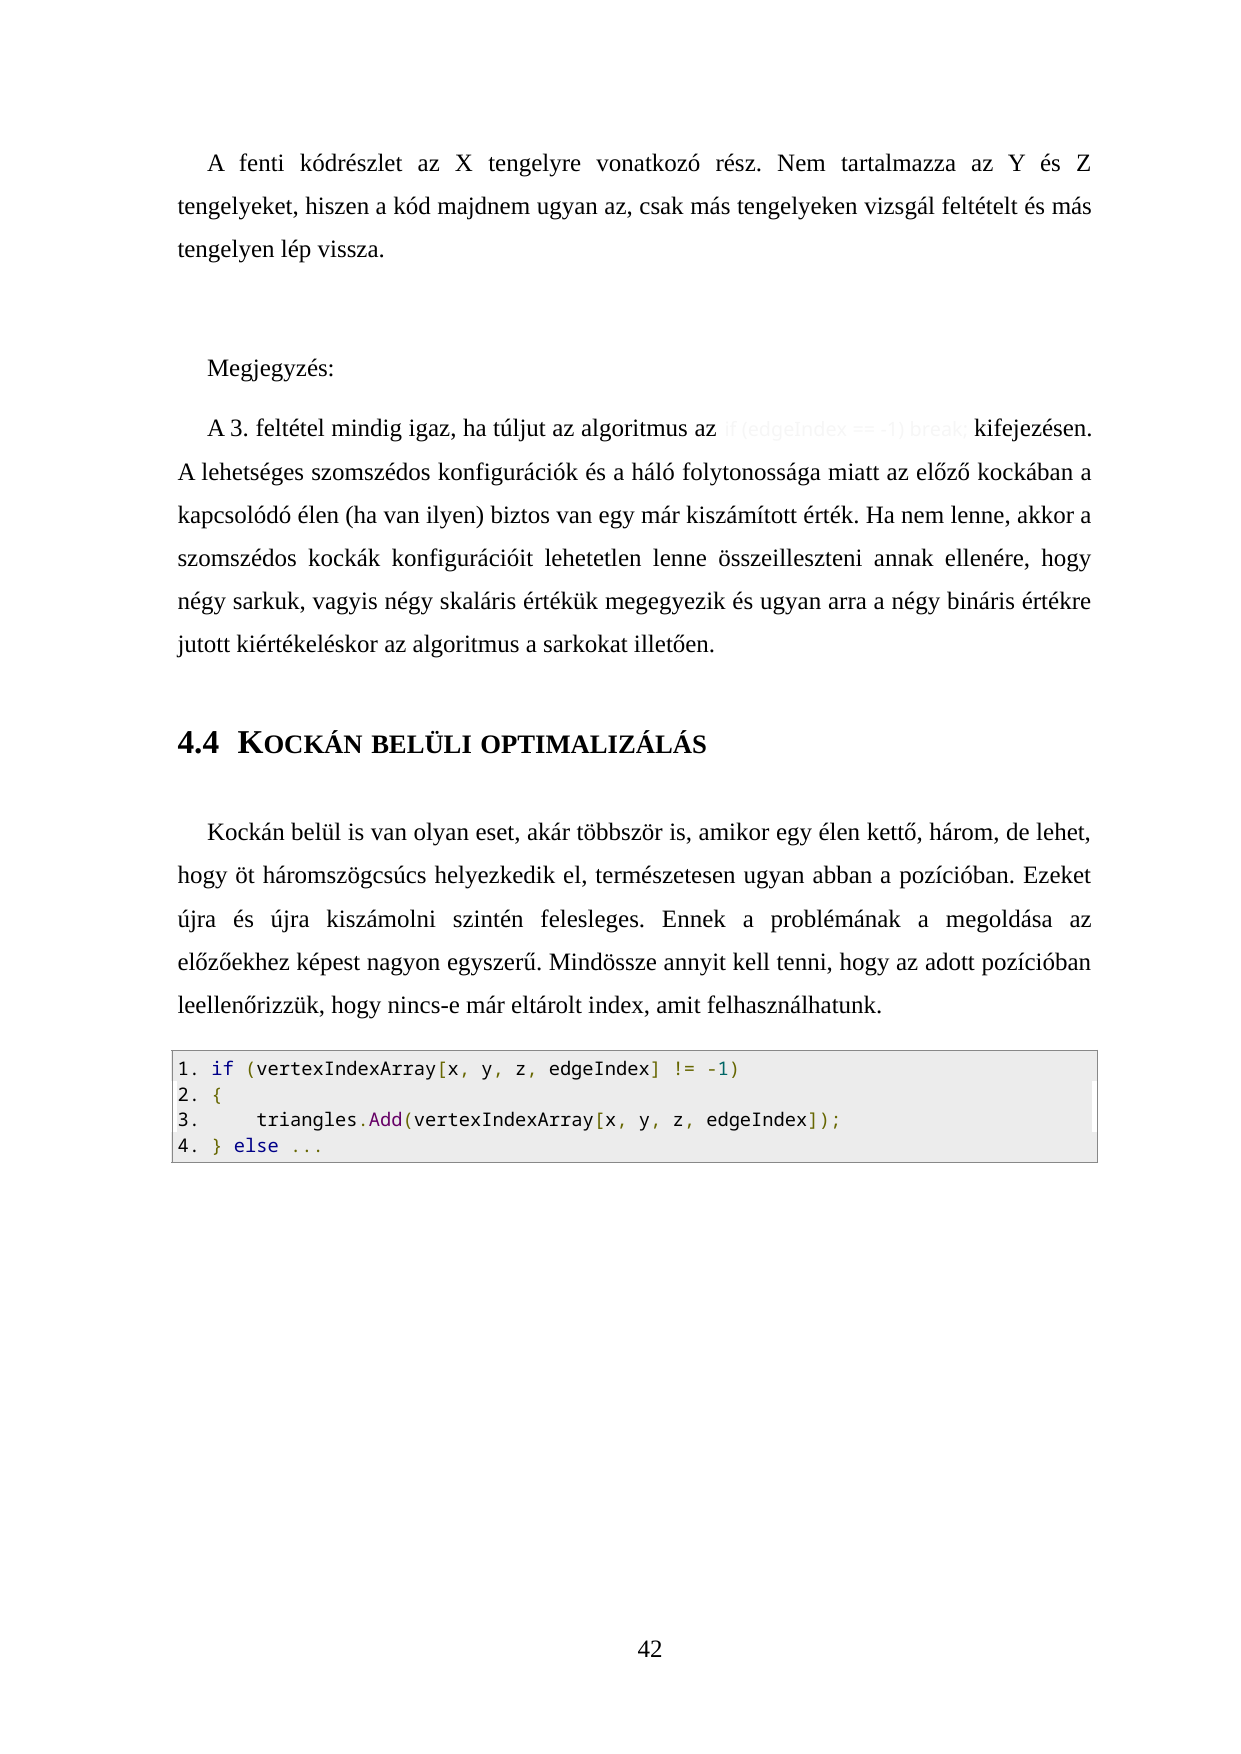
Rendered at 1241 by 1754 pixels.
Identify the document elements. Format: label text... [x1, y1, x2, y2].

text 2. { [177, 1081, 1092, 1107]
subtitle Kockán belüli optimalizálás [177, 722, 1092, 761]
text Kockán belül is van olyan eset, akár többször is, amikor egy élen kettő, három, de lehet, hogy öt háromszögcsúcs helyezkedik el, természetesen ugyan abban a pozícióban. Ezeket újra és újra kiszámolni szintén felesleges. Ennek a problémának a megoldása az előzőekhez képest nagyon egyszerű. Mindössze annyit kell tenni, hogy az adott pozícióban leellenőrizzük, hogy nincs-e már eltárolt index, amit felhasználhatunk. [177, 817, 1092, 1019]
text Megjegyzés: [177, 353, 1092, 382]
text 3. triangles.Add(vertexIndexArray[x, y, z, edgeIndex]); [177, 1107, 1092, 1126]
text 4. } else ... [173, 1126, 1097, 1162]
text A 3. feltétel mindig igaz, ha túljut az algoritmus az if (edgeIndex == -1) break; kifejezésen. A lehetséges szomszédos konfigurációk és a háló folytonossága miatt az előző kockában a kapcsolódó élen (ha van ilyen) biztos van egy már kiszámított érték. Ha nem lenne, akkor a szomszédos kockák konfigurációit lehetetlen lenne összeilleszteni annak ellenére, hogy négy sarkuk, vagyis négy skaláris értékük megegyezik és ugyan arra a négy bináris értékre jutott kiértékeléskor az algoritmus a sarkokat illetően. [177, 413, 1092, 658]
text 1. if (vertexIndexArray[x, y, z, edgeIndex] != -1) [173, 1051, 1097, 1081]
text A fenti kódrészlet az X tengelyre vonatkozó rész. Nem tartalmazza az Y és Z tengelyeket, hiszen a kód majdnem ugyan az, csak más tengelyeken vizsgál feltételt és más tengelyen lép vissza. [177, 148, 1092, 263]
